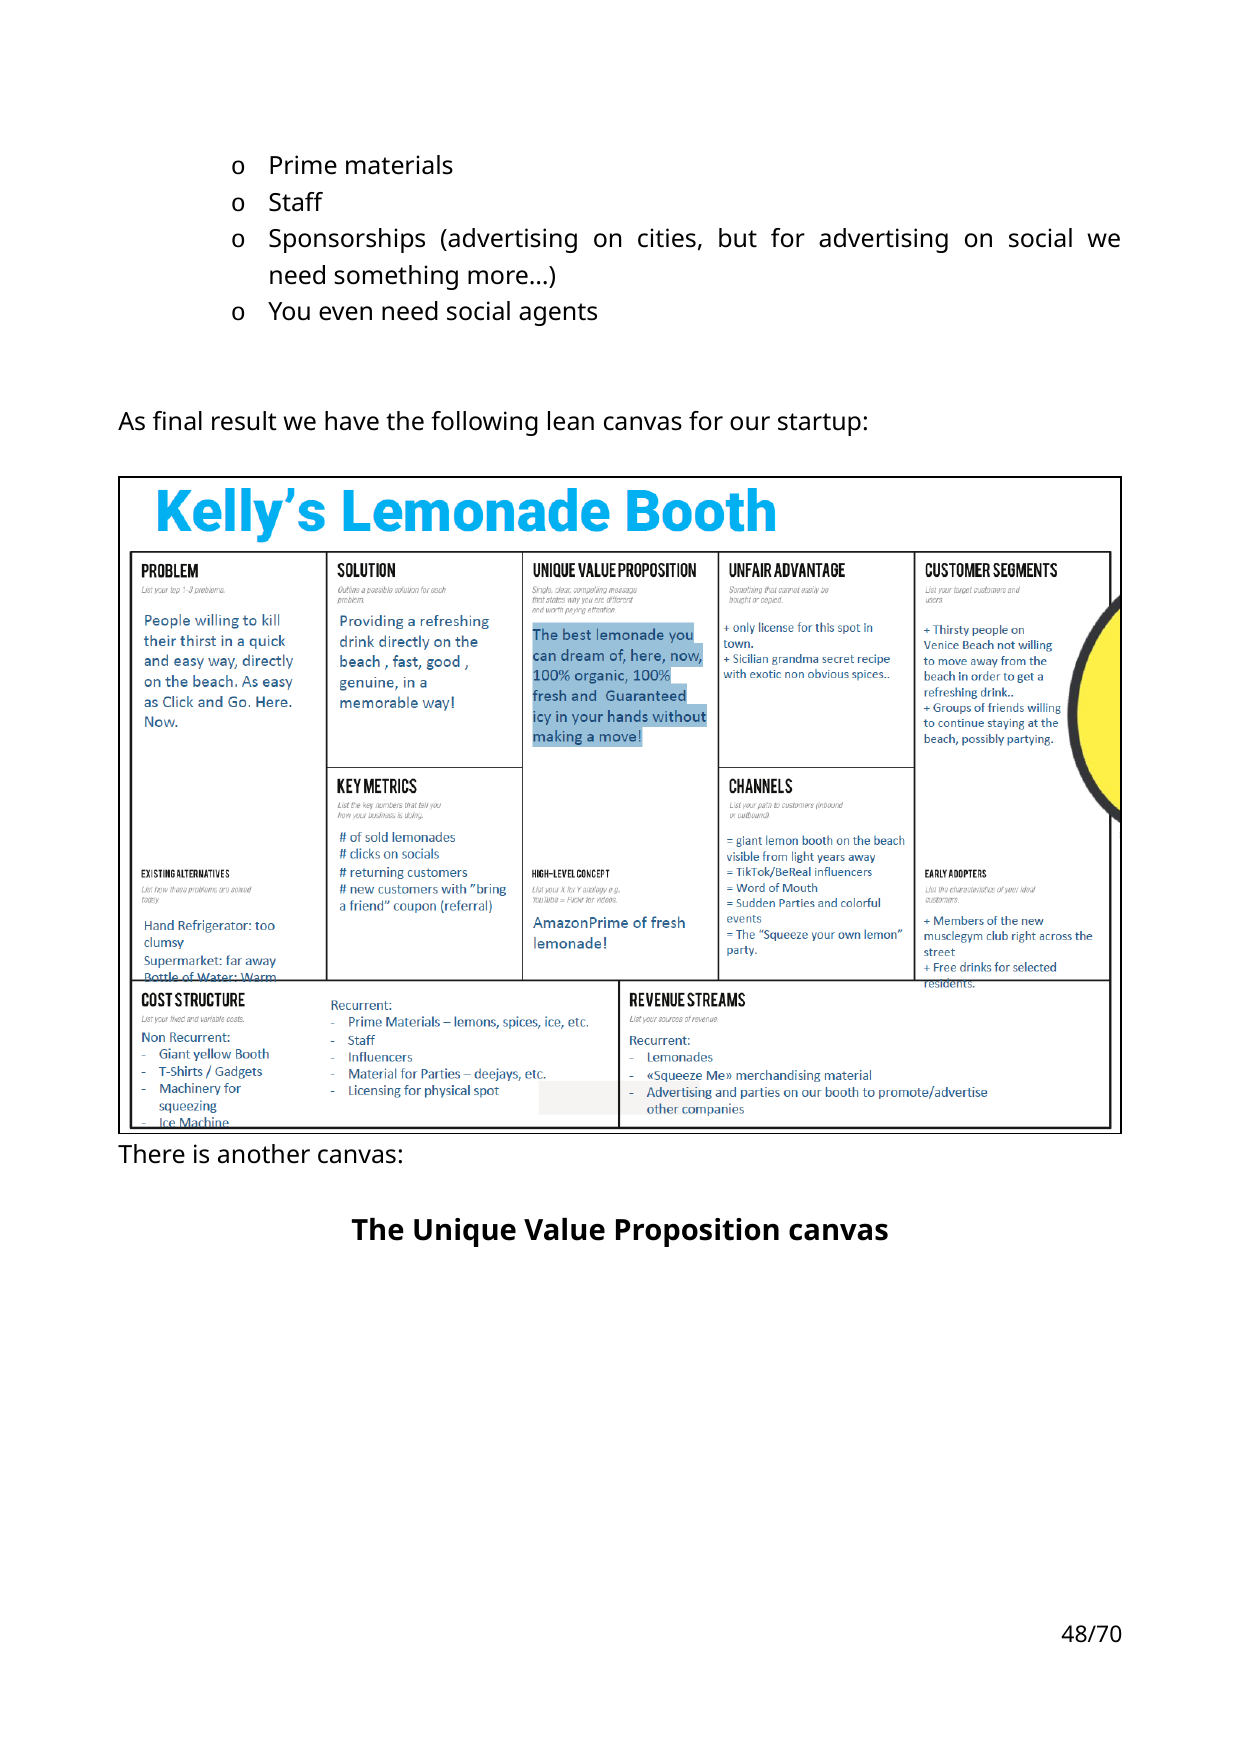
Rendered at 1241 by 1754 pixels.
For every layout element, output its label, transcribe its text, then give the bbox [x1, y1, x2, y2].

picture [120, 478, 1120, 1133]
list Staff [231, 184, 1122, 218]
list Prime materials [231, 148, 1122, 182]
list Sponsorships (advertising on cities, but for advertising on social we need something more…) [231, 221, 1122, 292]
text As final result we have the following lean canvas for our startup: [118, 403, 1122, 437]
text The Unique Value Proposition canvas [118, 1209, 1122, 1249]
text There is another canvas: [118, 1136, 1122, 1171]
list You even need social agents [231, 294, 1122, 328]
